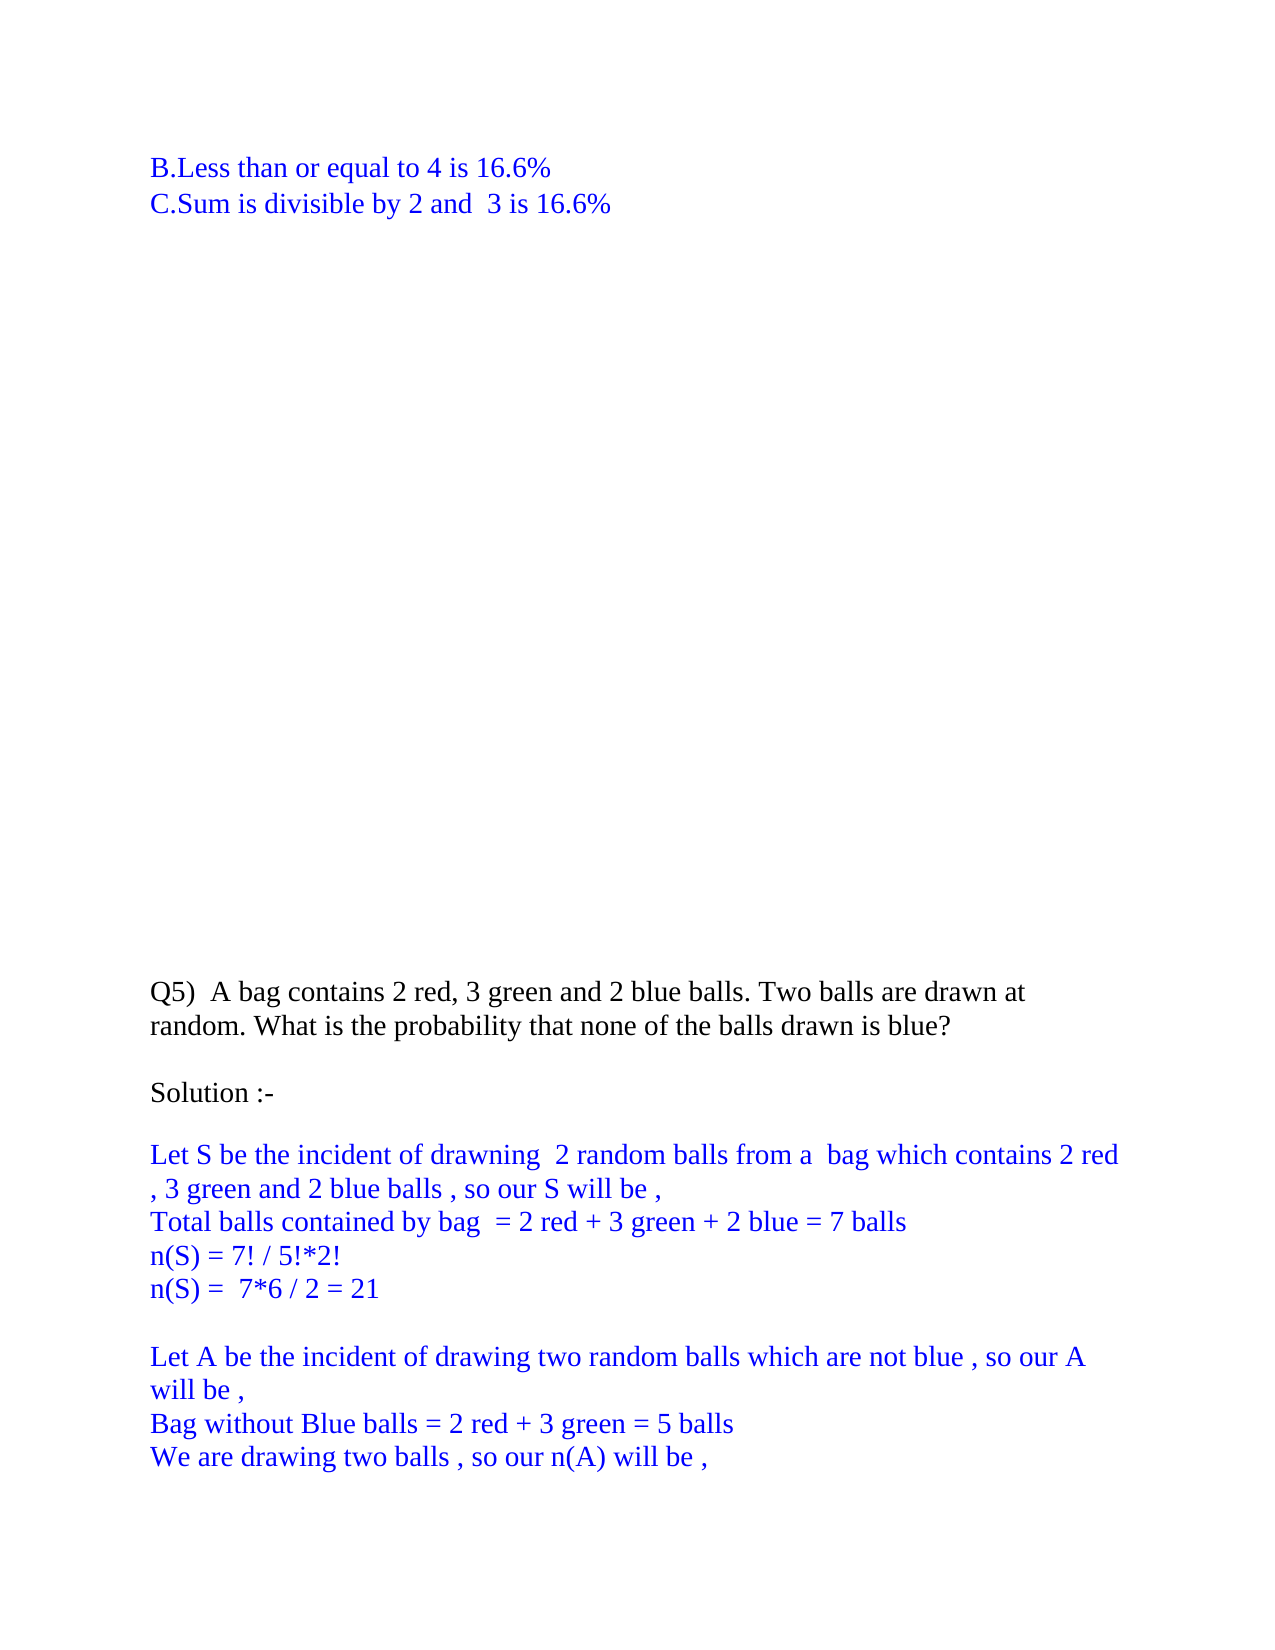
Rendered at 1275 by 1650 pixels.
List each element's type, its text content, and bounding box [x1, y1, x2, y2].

list C.Sum is divisible by 2 and 3 is 16.6% [150, 186, 1125, 220]
text Let A be the incident of drawing two random balls which are not blue , so our A will be , [150, 1339, 1125, 1406]
list B.Less than or equal to 4 is 16.6% [150, 150, 1125, 183]
text Total balls contained by bag = 2 red + 3 green + 2 blue = 7 balls [150, 1204, 1125, 1238]
text n(S) = 7! / 5!*2! [150, 1238, 1125, 1272]
text Q5) A bag contains 2 red, 3 green and 2 blue balls. Two balls are drawn at random. What is the probability that none of the balls drawn is blue? [150, 974, 1125, 1042]
text Bag without Blue balls = 2 red + 3 green = 5 balls [150, 1406, 1125, 1439]
text Solution :- [150, 1075, 1125, 1109]
text Let S be the incident of drawning 2 random balls from a bag which contains 2 red , 3 green and 2 blue balls , so our S will be , [150, 1137, 1125, 1204]
text n(S) = 7*6 / 2 = 21 [150, 1272, 1125, 1305]
text We are drawing two balls , so our n(A) will be , [150, 1439, 1125, 1473]
